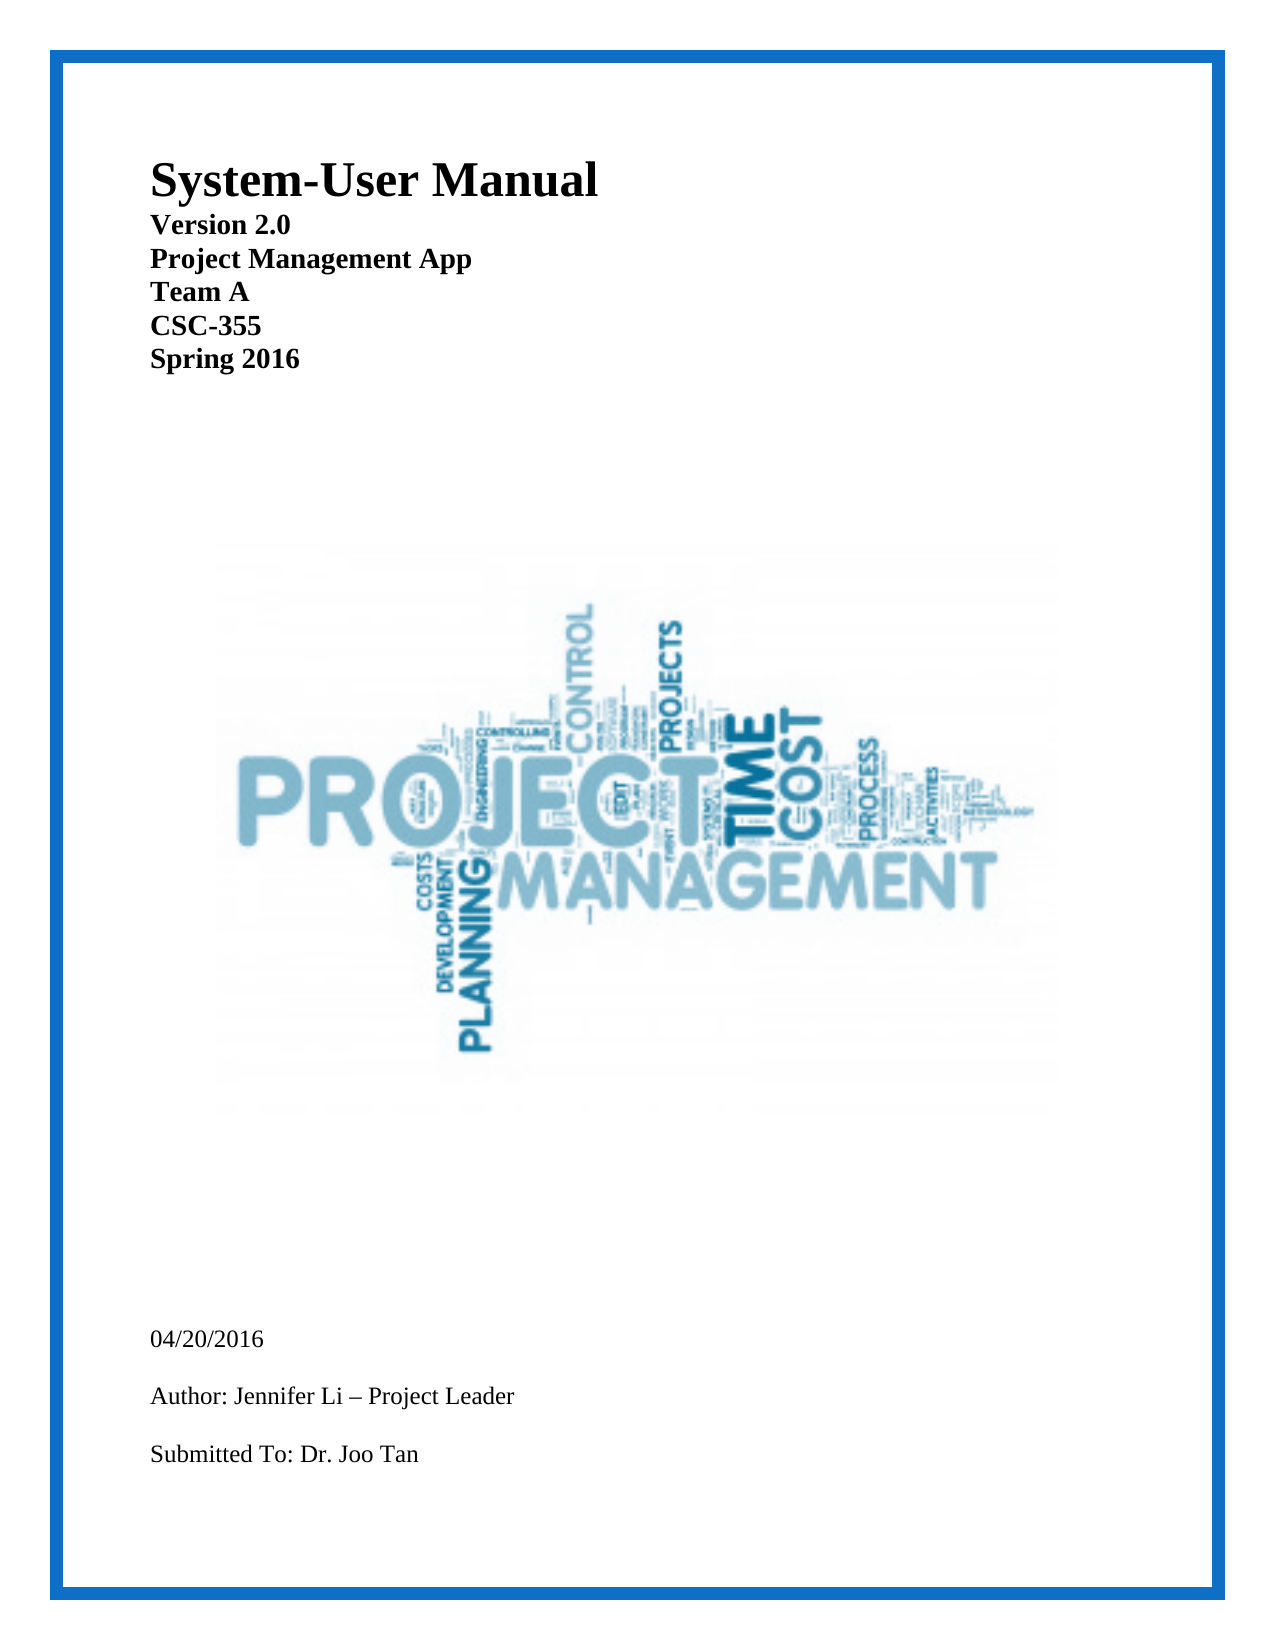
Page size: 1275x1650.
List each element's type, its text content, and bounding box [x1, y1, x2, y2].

text Author: Jennifer Li – Project Leader [150, 1381, 1125, 1410]
text Version 2.0 [150, 207, 1125, 241]
text Spring 2016 [150, 342, 1125, 375]
text Project Management App [150, 241, 1125, 274]
text Team A [150, 274, 1125, 308]
text CSC-355 [150, 308, 1125, 342]
text Submitted To: Dr. Joo Tan [150, 1439, 1125, 1468]
text 04/20/2016 [150, 1324, 1125, 1353]
text System-User Manual [150, 150, 1125, 207]
